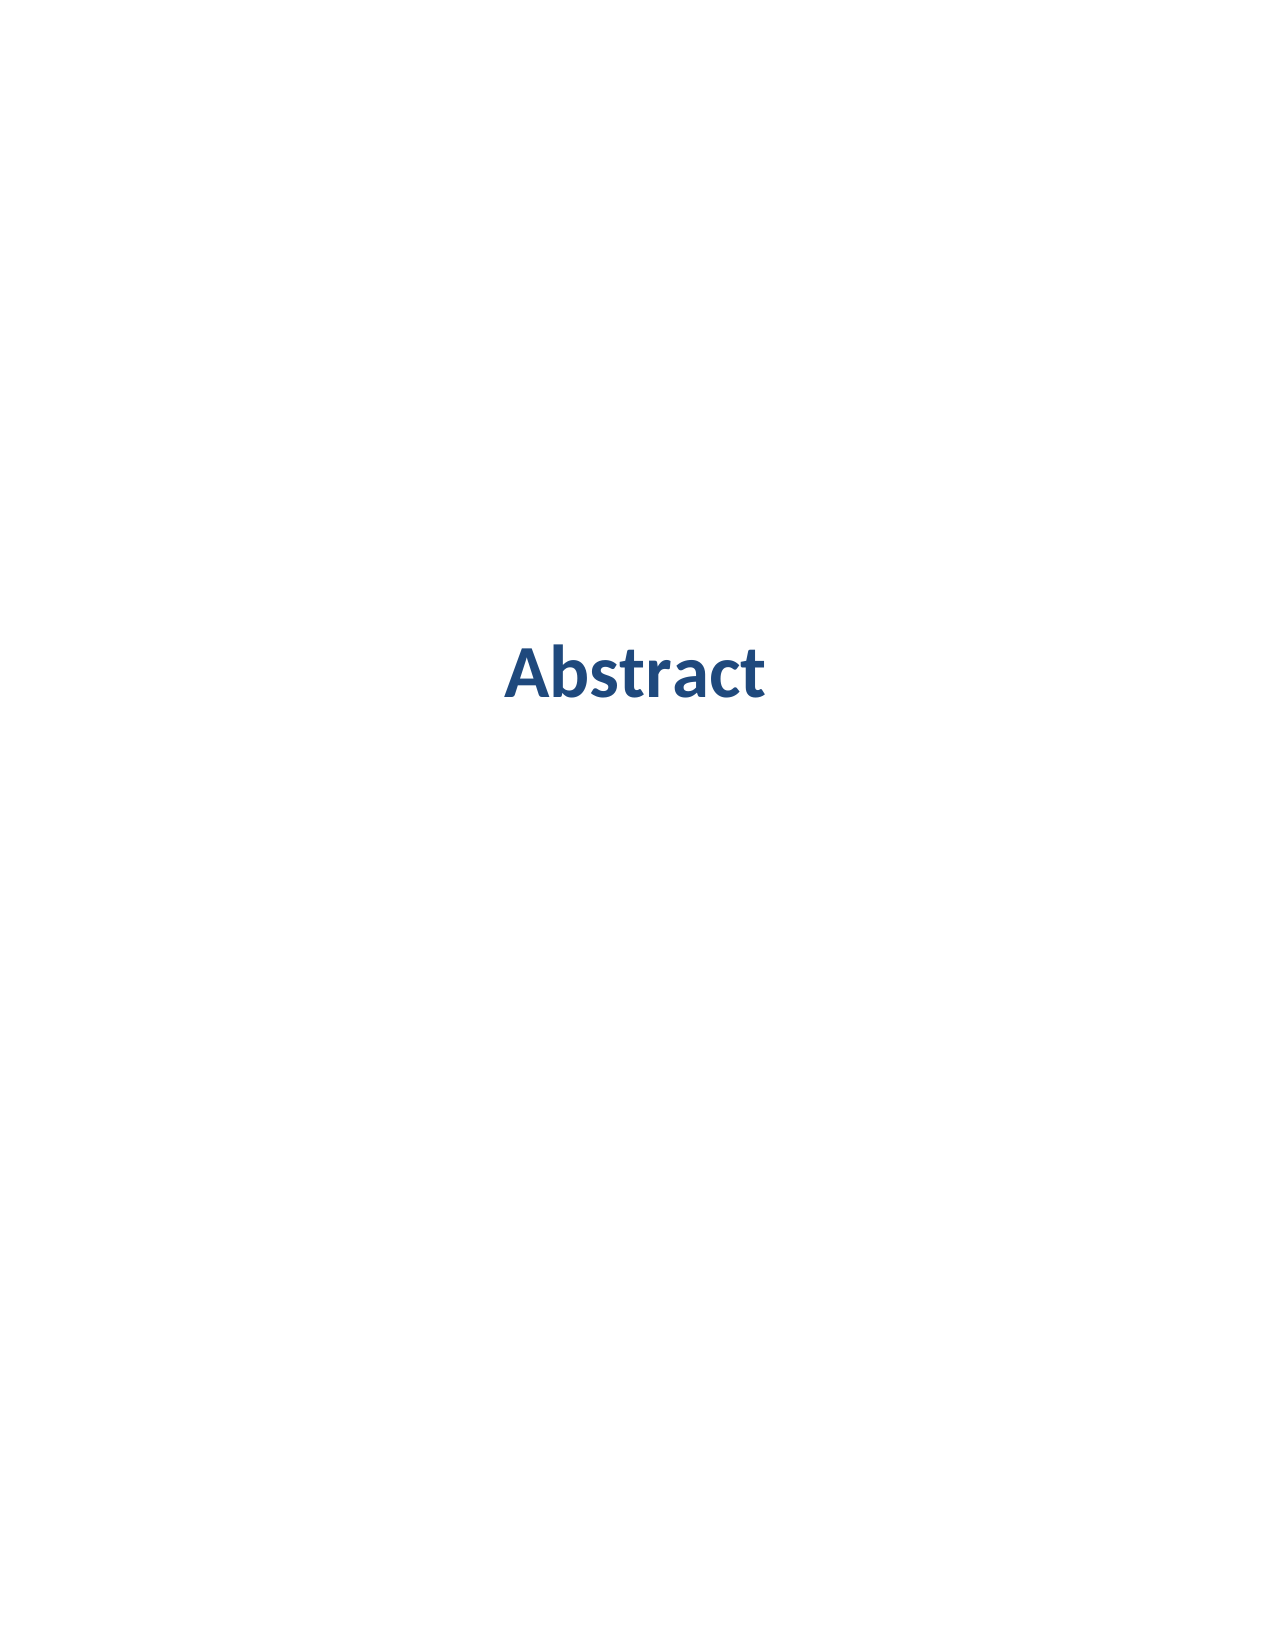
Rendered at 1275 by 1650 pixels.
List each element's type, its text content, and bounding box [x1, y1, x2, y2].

subtitle Abstract [150, 624, 1121, 716]
